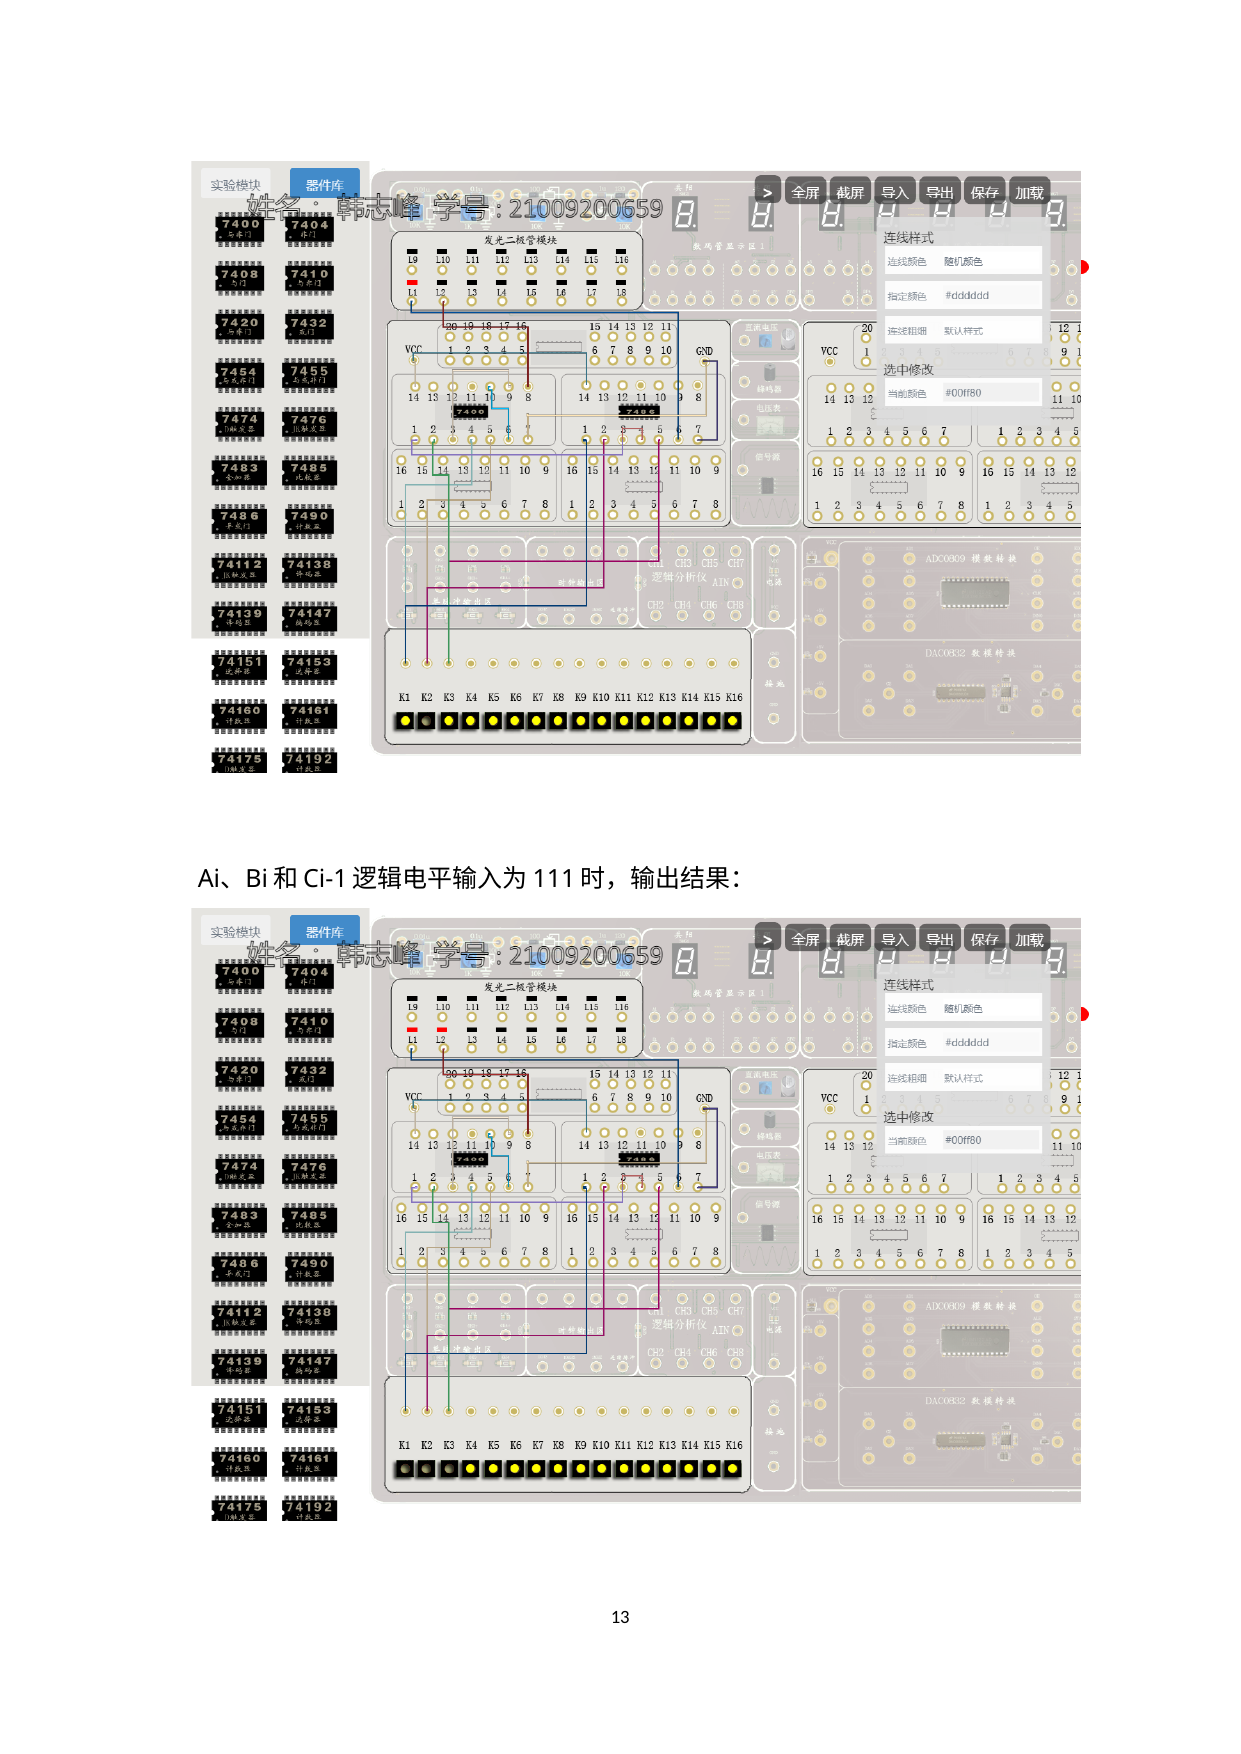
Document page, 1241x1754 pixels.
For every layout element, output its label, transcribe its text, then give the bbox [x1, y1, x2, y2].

picture [191, 161, 1137, 773]
picture [191, 908, 1137, 1521]
list Ai、Bi和Ci-1逻辑电平输入为111时，输出结果： [148, 844, 1092, 909]
